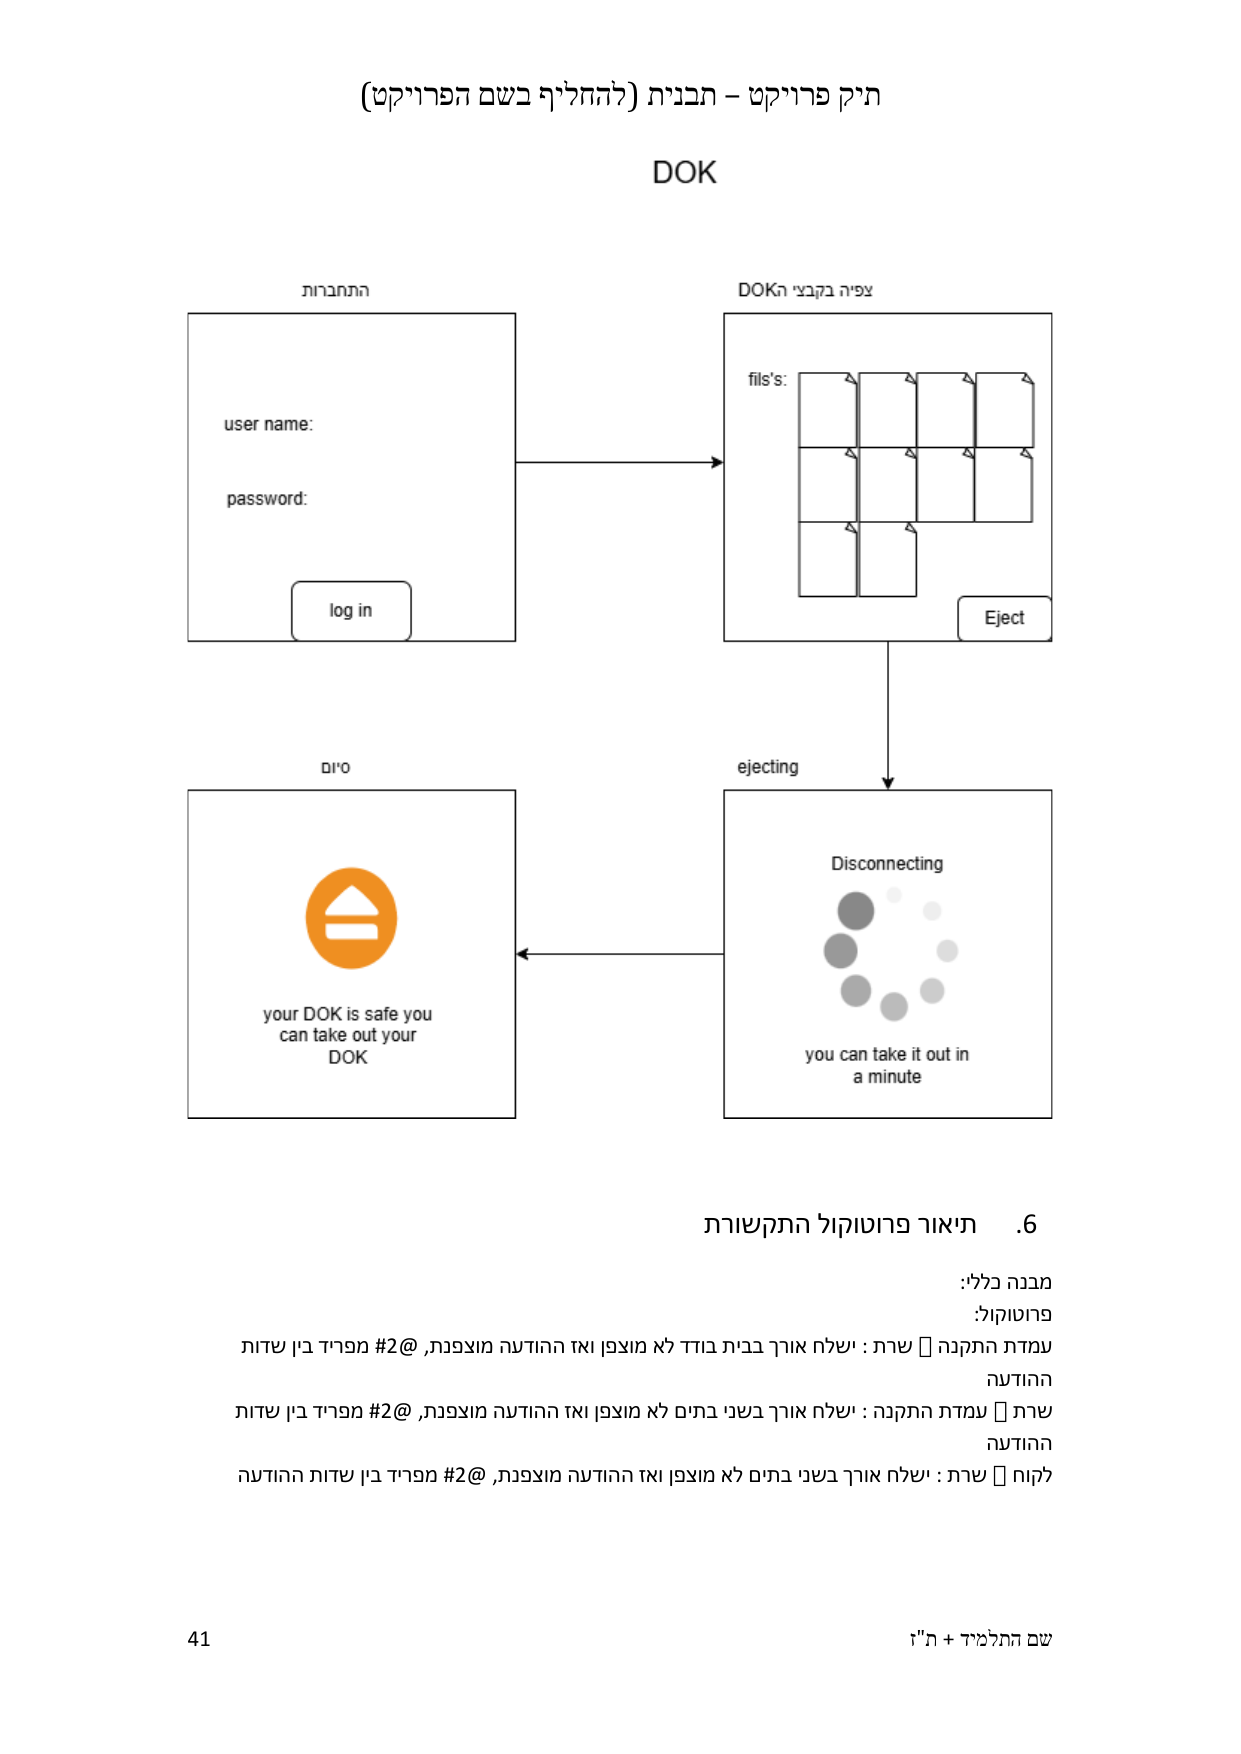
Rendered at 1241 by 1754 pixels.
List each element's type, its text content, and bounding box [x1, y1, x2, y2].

text מבנה כללי: [187, 1267, 1053, 1295]
text פרוטוקול: עמדת התקנה שרת : ישלח אורך בבית בודד לא מוצפן ואז ההודעה מוצפנת, @#2 מפריד בין שדות ההודעה [187, 1299, 1053, 1392]
picture [187, 150, 1053, 1119]
text לקוח שרת : ישלח אורך בשני בתים לא מוצפן ואז ההודעה מוצפנת, @#2 מפריד בין שדות ההודעה [187, 1460, 1053, 1488]
list תיאור פרוטוקול התקשורת [187, 1206, 1015, 1241]
text שרת עמדת התקנה : ישלח אורך בשני בתים לא מוצפן ואז ההודעה מוצפנת, @#2 מפריד בין שדות ההודעה [187, 1396, 1053, 1456]
